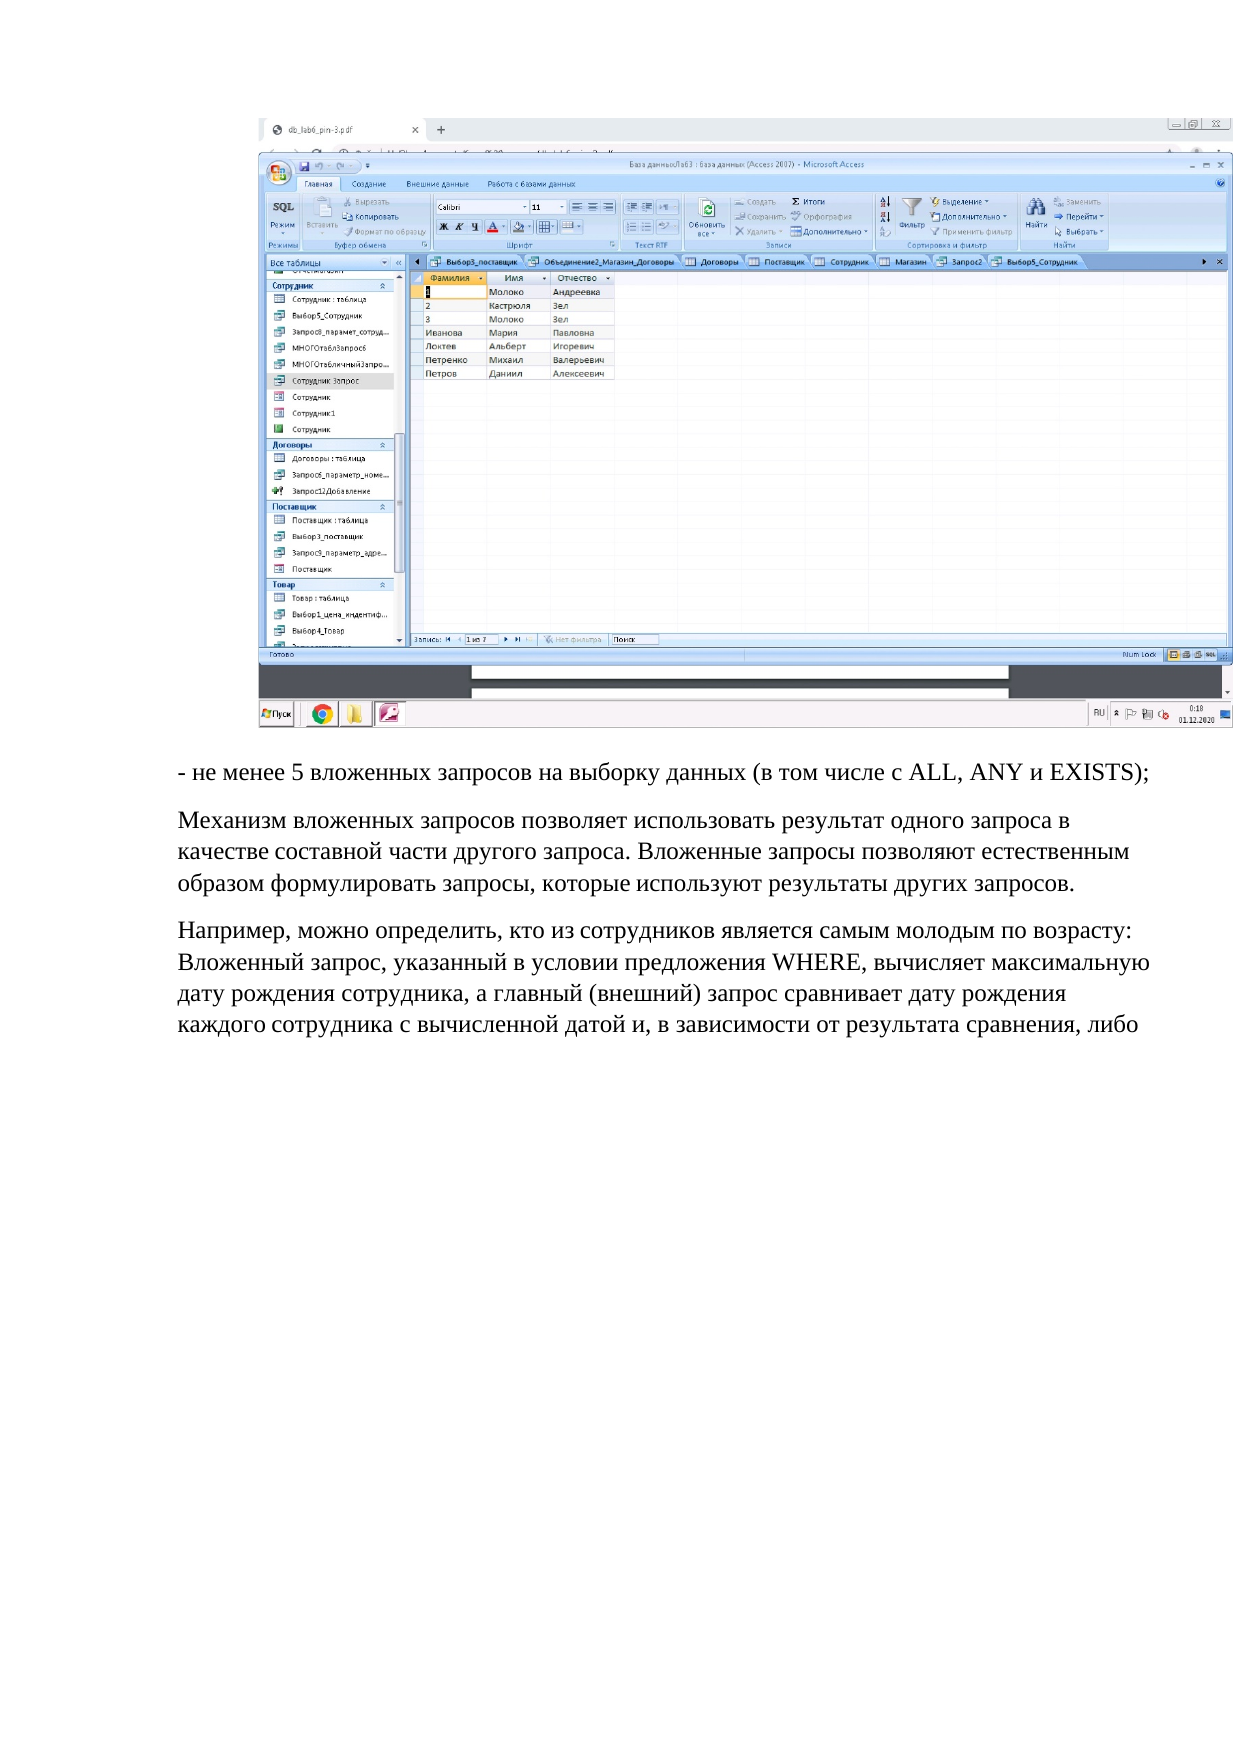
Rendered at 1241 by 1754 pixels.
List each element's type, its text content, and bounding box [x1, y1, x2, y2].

text - не менее 5 вложенных запросов на выборку данных (в том числе с ALL, ANY и EXISTS); [177, 727, 1152, 786]
text Например, можно определить, кто из сотрудников является самым молодым по возрасту: Вложенный запрос, указанный в условии предложения WHERE, вычисляет максимальную дату рождения сотрудника, а главный (внешний) запрос сравнивает дату рождения каждого сотрудника с вычисленной датой и, в зависимости от результата сравнения, либо добавляет сотрудника в таблицу результатов запроса, либо нет. [177, 916, 1152, 1038]
picture [258, 118, 1233, 728]
text Механизм вложенных запросов позволяет использовать результат одного запроса в качестве составной части другого запроса. Вложенные запросы позволяют естественным образом формулировать запросы, которые используют результаты других запросов. [177, 805, 1152, 897]
